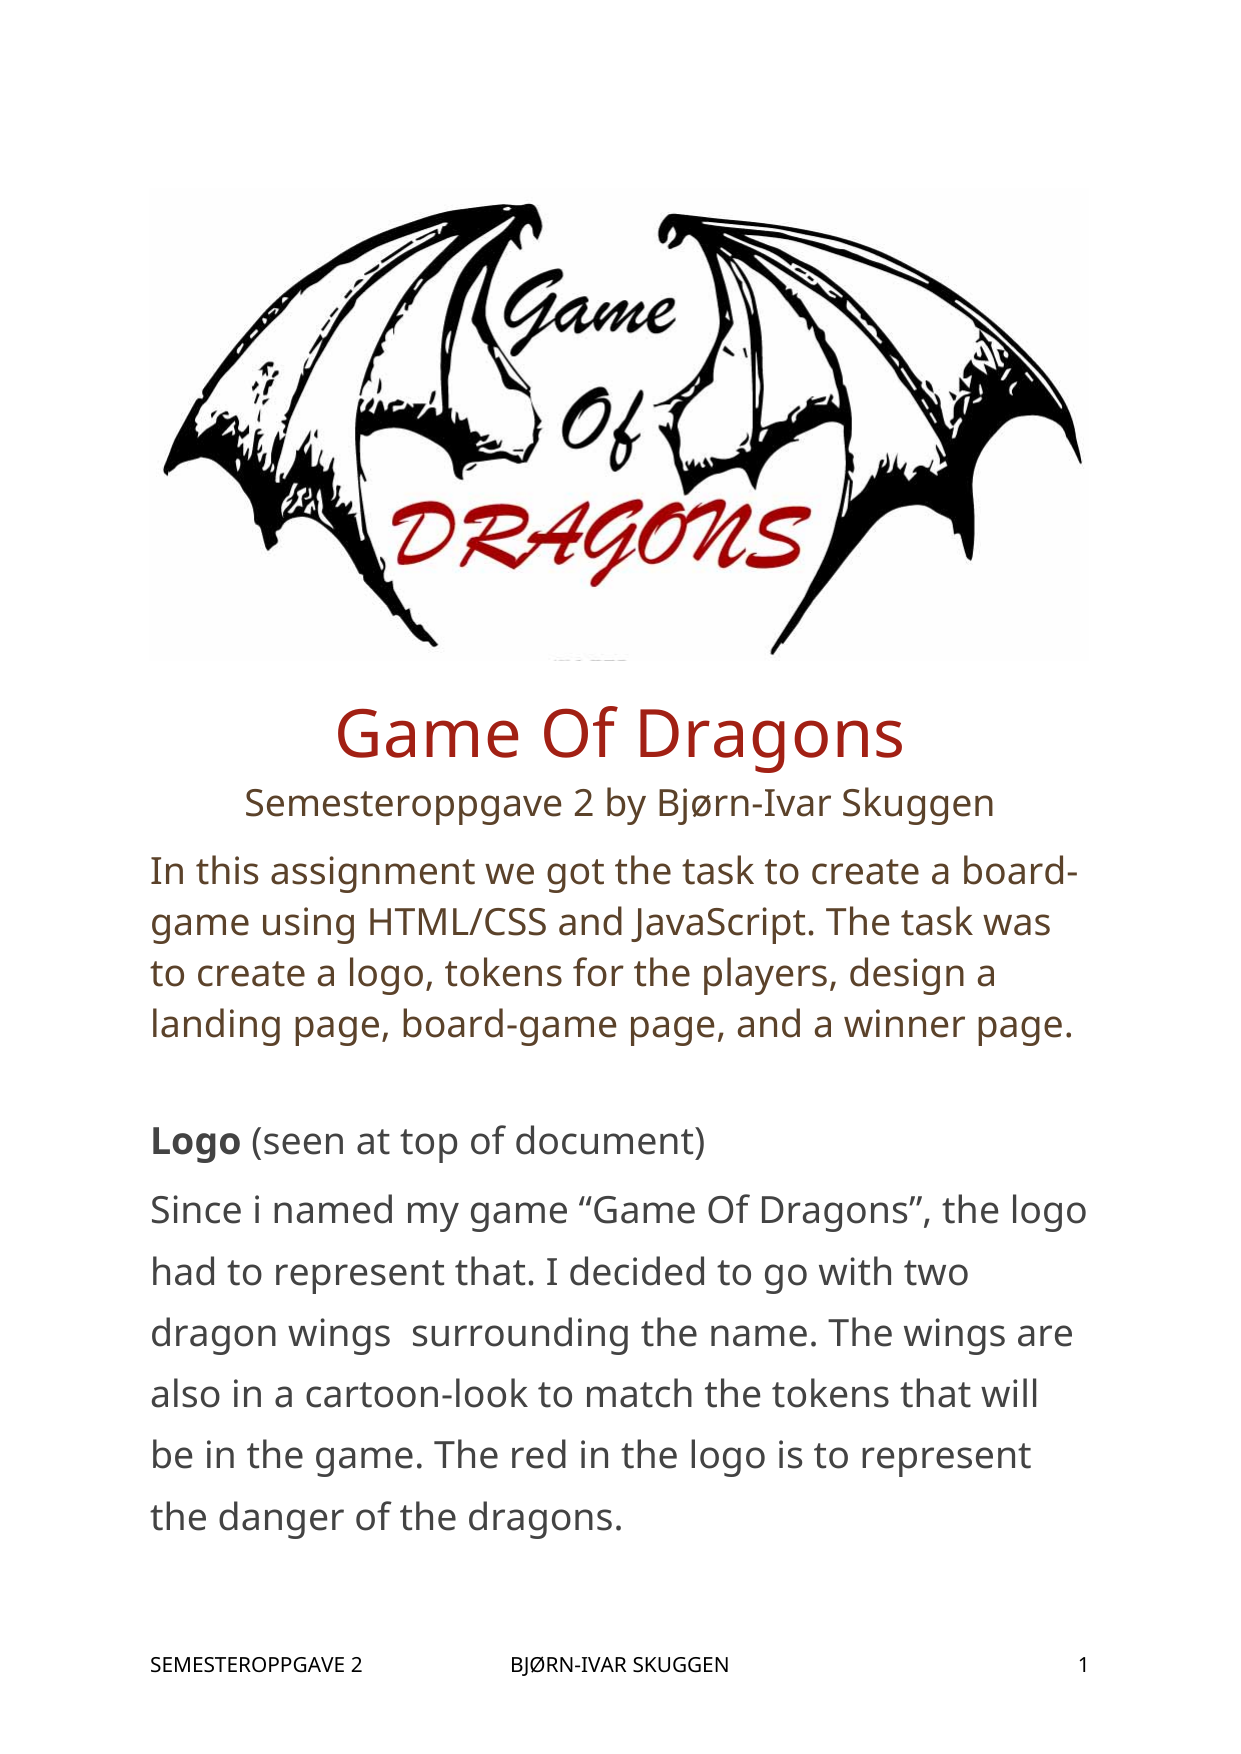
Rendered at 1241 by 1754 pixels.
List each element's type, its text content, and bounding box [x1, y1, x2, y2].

subtitle In this assignment we got the task to create a board-game using HTML/CSS and JavaScript. The task was to create a logo, tokens for the players, design a landing page, board-game page, and a winner page. [150, 844, 1090, 1048]
text Logo (seen at top of document) [150, 1114, 1090, 1165]
picture [148, 188, 1089, 661]
subtitle Semesteroppgave 2 by Bjørn-Ivar Skuggen [150, 777, 1090, 828]
text Since i named my game “Game Of Dragons”, the logo had to represent that. I decided to go with two dragon wings surrounding the name. The wings are also in a cartoon-look to match the tokens that will be in the game. The red in the logo is to represent the danger of the dragons. [150, 1184, 1090, 1541]
